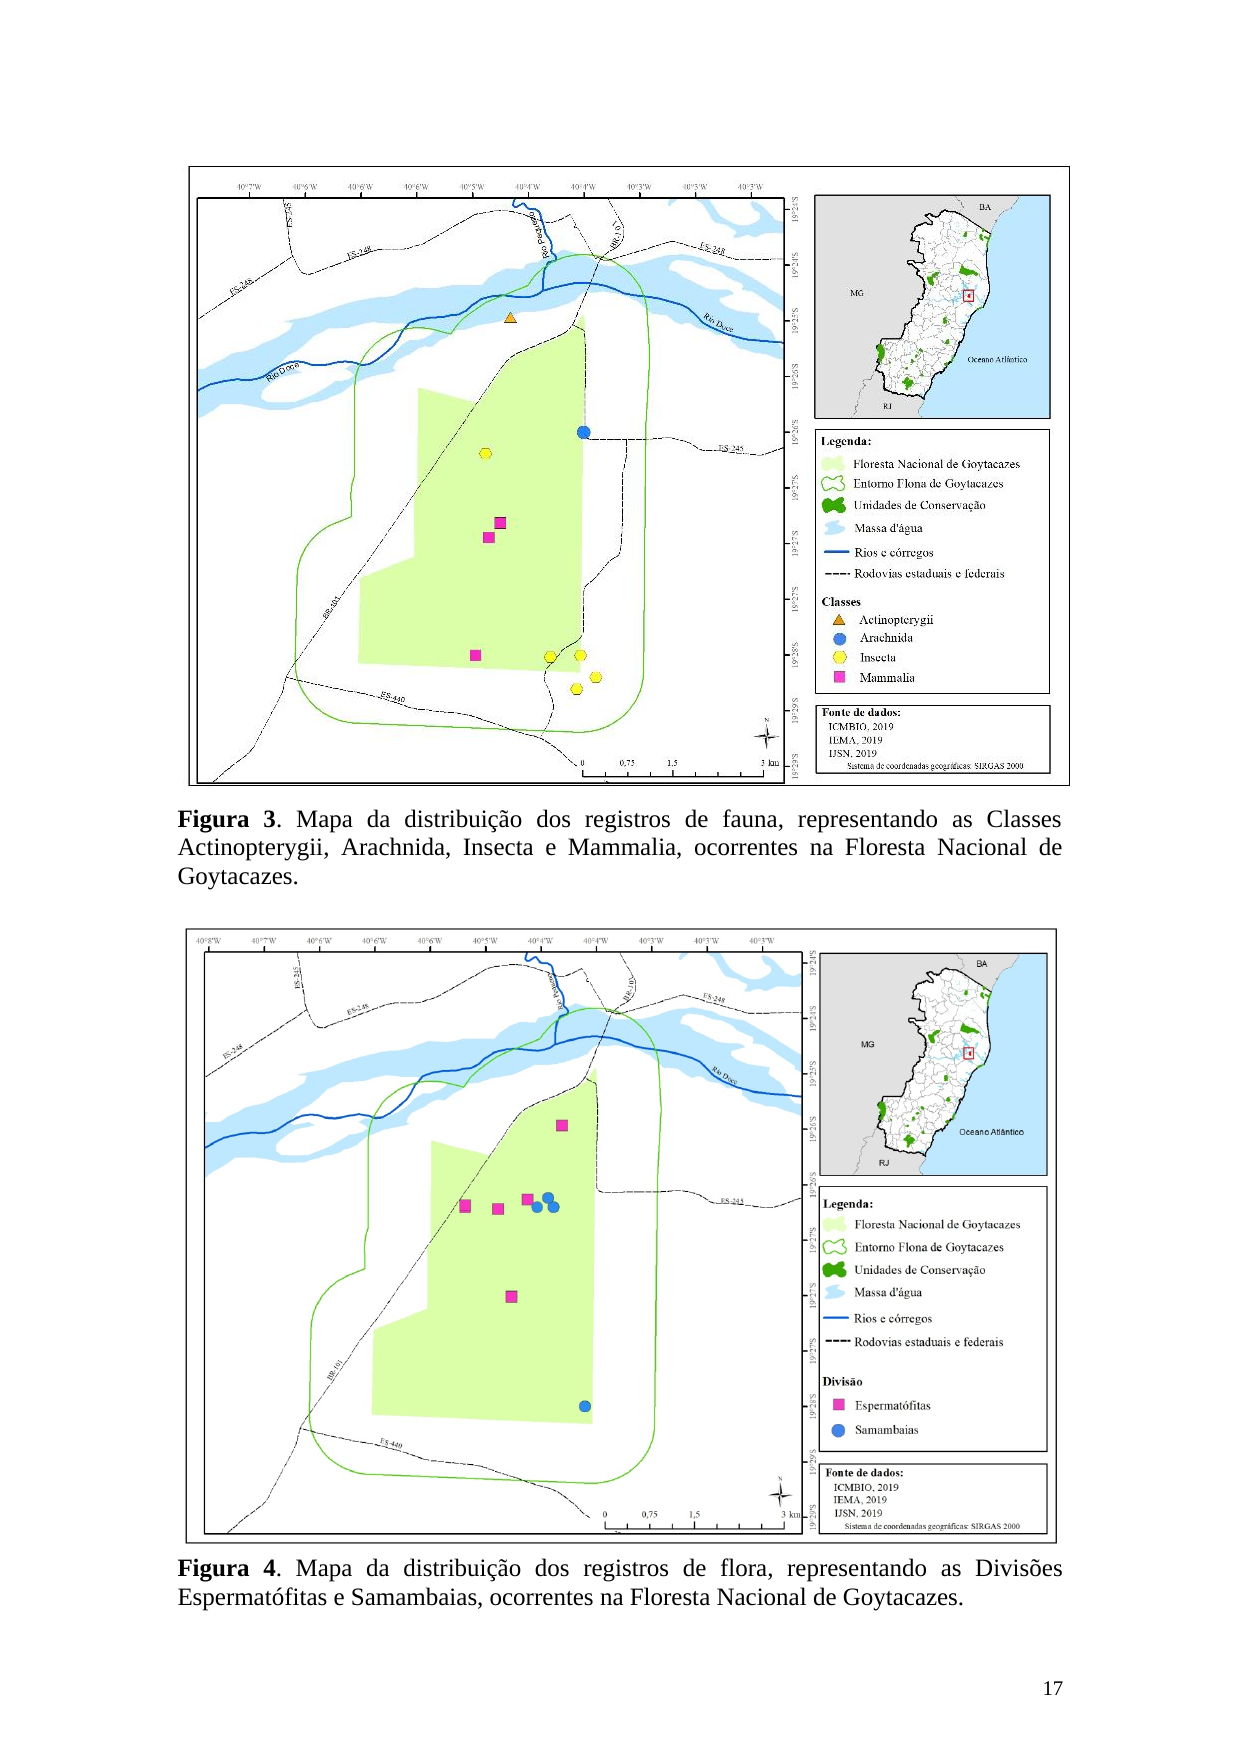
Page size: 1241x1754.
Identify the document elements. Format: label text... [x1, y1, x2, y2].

text Figura 3. Mapa da distribuição dos registros de fauna, representando as Classes Actinopterygii, Arachnida, Insecta e Mammalia, ocorrentes na Floresta Nacional de Goytacazes. [177, 804, 1063, 890]
picture [182, 164, 1075, 791]
text Figura 4. Mapa da distribuição dos registros de flora, representando as Divisões Espermatófitas e Samambaias, ocorrentes na Floresta Nacional de Goytacazes. [177, 1553, 1063, 1610]
picture [177, 923, 1064, 1550]
